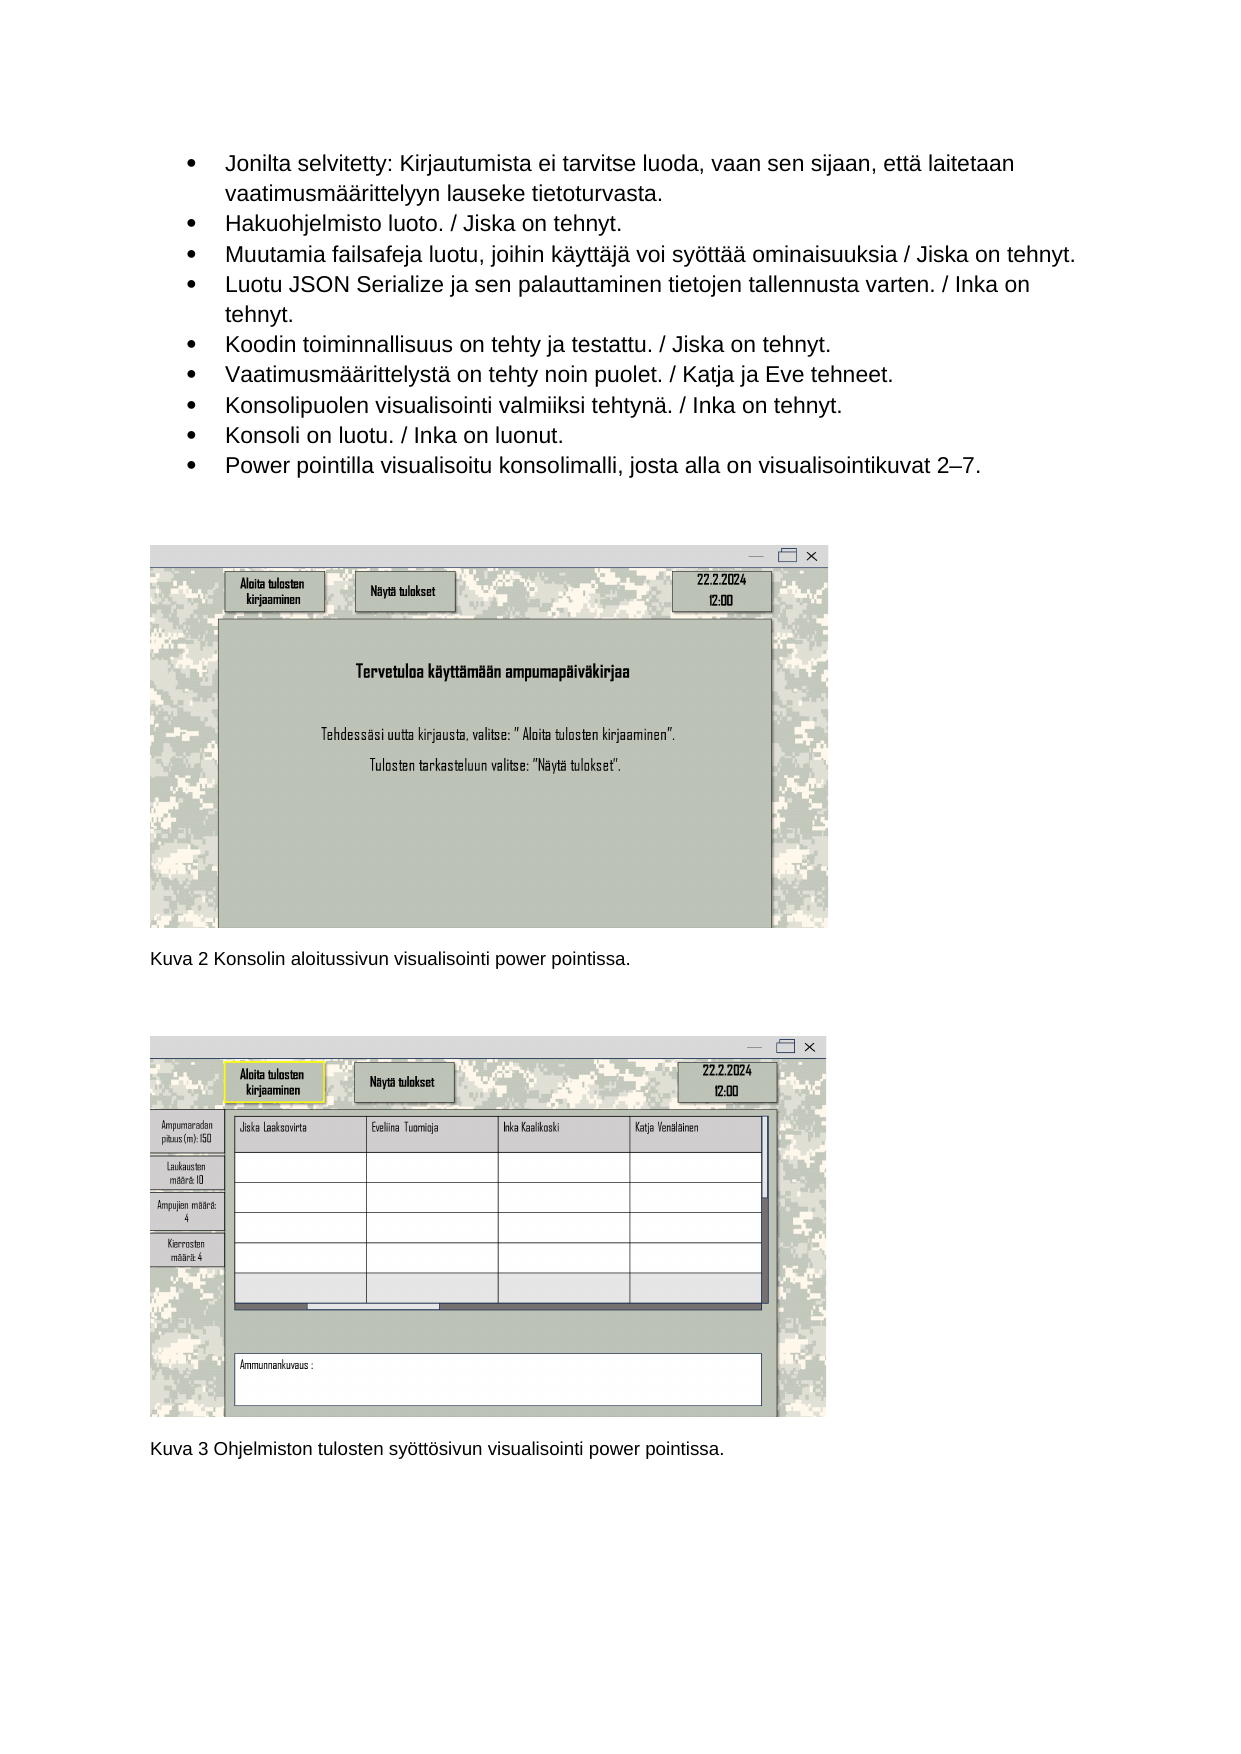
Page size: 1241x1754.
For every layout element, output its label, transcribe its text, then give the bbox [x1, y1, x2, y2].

list Luotu JSON Serialize ja sen palauttaminen tietojen tallennusta varten. / Inka on tehnyt. [187, 271, 1090, 327]
list Jonilta selvitetty: Kirjautumista ei tarvitse luoda, vaan sen sijaan, että laitetaan vaatimusmäärittelyyn lauseke tietoturvasta. [187, 150, 1090, 207]
list Hakuohjelmisto luoto. / Jiska on tehnyt. [187, 210, 1090, 237]
picture [150, 1036, 827, 1417]
text Kuva 3 Ohjelmiston tulosten syöttösivun visualisointi power pointissa. [150, 1437, 1090, 1459]
list Konsolipuolen visualisointi valmiiksi tehtynä. / Inka on tehnyt. [187, 392, 1090, 418]
picture [150, 545, 829, 928]
list Muutamia failsafeja luotu, joihin käyttäjä voi syöttää ominaisuuksia / Jiska on tehnyt. [187, 241, 1090, 267]
list Koodin toiminnallisuus on tehty ja testattu. / Jiska on tehnyt. [187, 331, 1090, 358]
text Kuva 2 Konsolin aloitussivun visualisointi power pointissa. [150, 948, 1090, 970]
list Konsoli on luotu. / Inka on luonut. [187, 422, 1090, 448]
list Vaatimusmäärittelystä on tehty noin puolet. / Katja ja Eve tehneet. [187, 361, 1090, 388]
list Power pointilla visualisoitu konsolimalli, josta alla on visualisointikuvat 2–7. [187, 452, 1090, 478]
